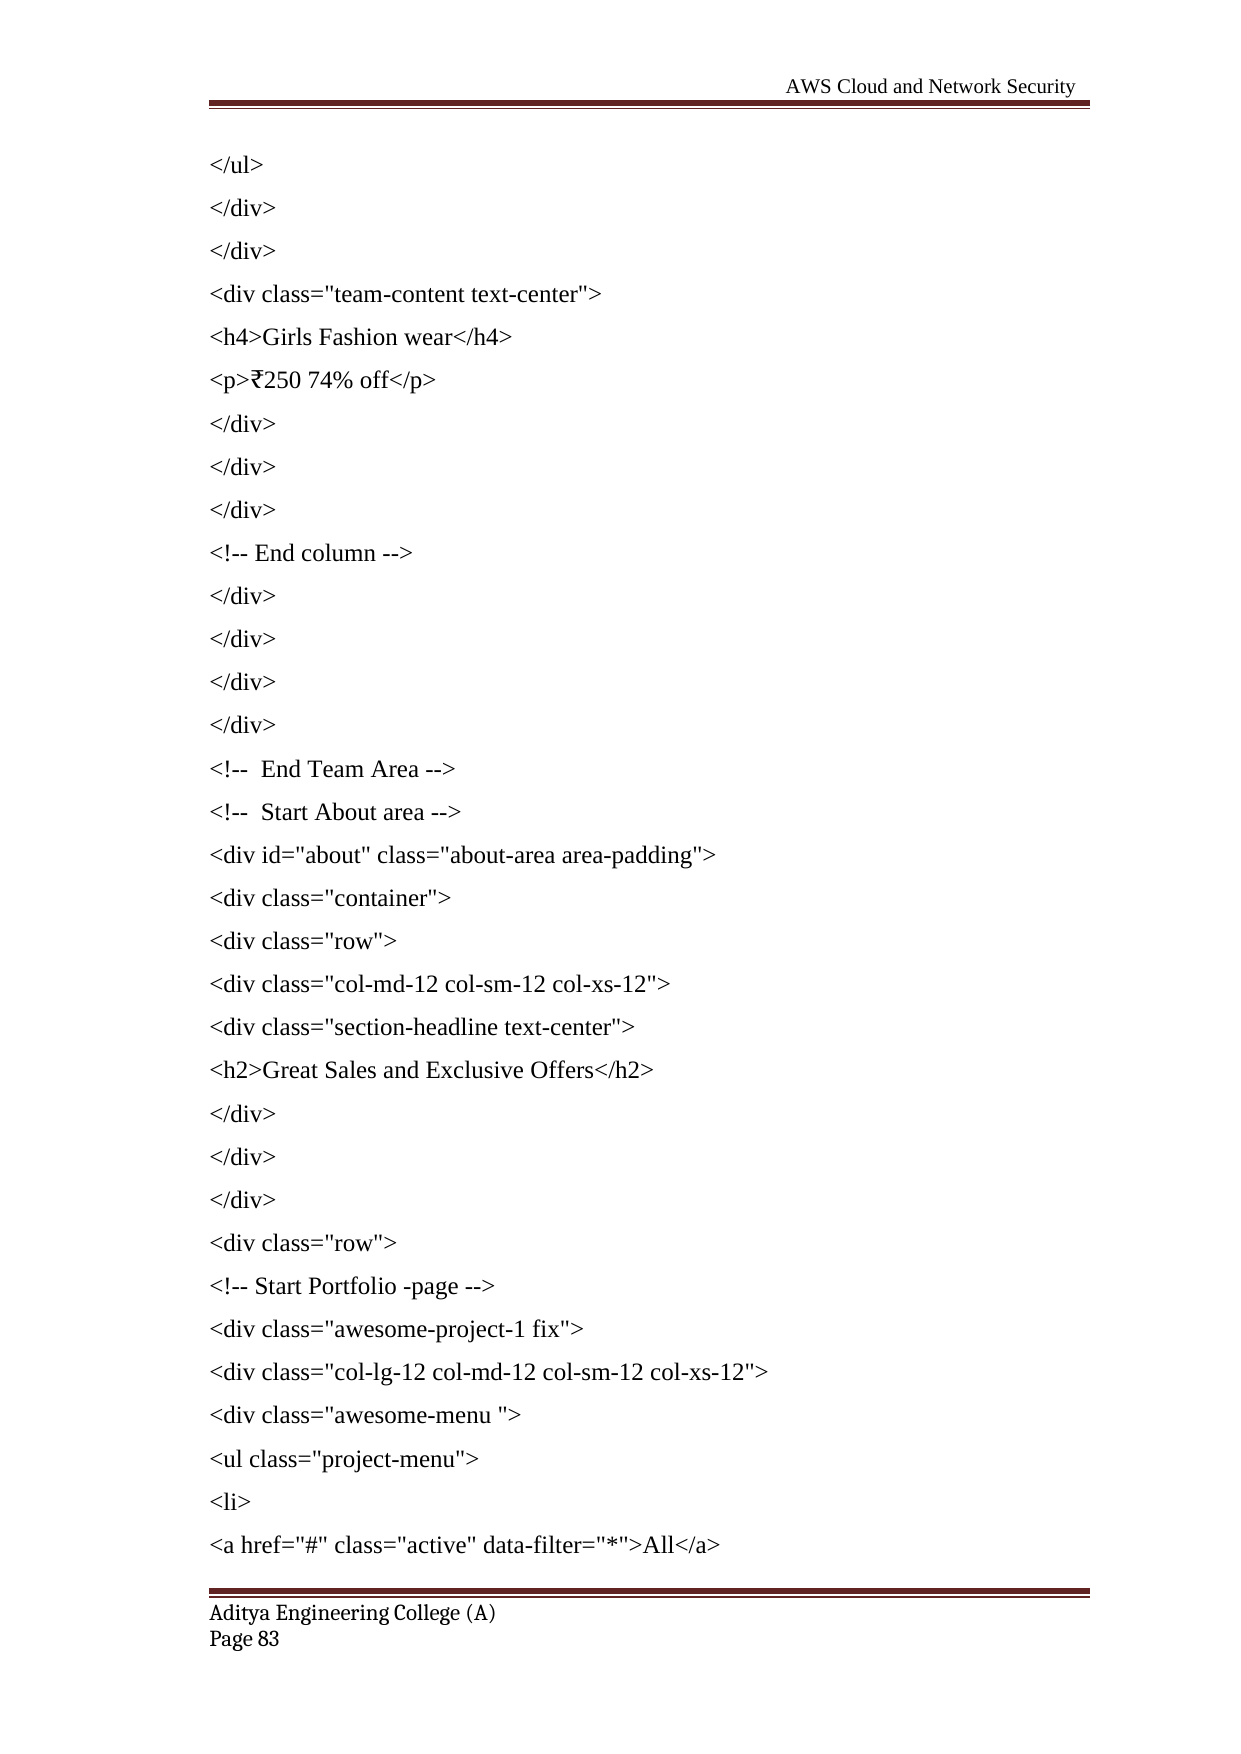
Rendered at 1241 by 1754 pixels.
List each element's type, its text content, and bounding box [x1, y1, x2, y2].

text <!-- End Team Area --> [209, 754, 1090, 782]
text <div class="awesome-project-1 fix"> [209, 1314, 1090, 1343]
text <a href="#" class="active" data-filter="*">All</a> [209, 1530, 1090, 1559]
text </div> [209, 624, 1090, 653]
text </div> [209, 409, 1090, 437]
text </div> [209, 495, 1090, 524]
text </div> [209, 1099, 1090, 1127]
text <div class="team-content text-center"> [209, 279, 1090, 308]
text <div id="about" class="about-area area-padding"> [209, 840, 1090, 869]
text <!-- Start Portfolio -page --> [209, 1271, 1090, 1300]
text <p>₹250 74% off</p> [209, 366, 1090, 394]
text <div class="row"> [209, 926, 1090, 955]
text </div> [209, 581, 1090, 610]
text </div> [209, 1185, 1090, 1214]
text <div class="awesome-menu "> [209, 1401, 1090, 1429]
text <div class="section-headline text-center"> [209, 1012, 1090, 1041]
text <ul class="project-menu"> [209, 1444, 1090, 1472]
text <div class="col-lg-12 col-md-12 col-sm-12 col-xs-12"> [209, 1357, 1090, 1386]
text <li> [209, 1487, 1090, 1516]
text </div> [209, 236, 1090, 265]
text </div> [209, 193, 1090, 222]
text </div> [209, 1142, 1090, 1171]
text <div class="container"> [209, 883, 1090, 912]
text <!-- End column --> [209, 538, 1090, 567]
text <!-- Start About area --> [209, 797, 1090, 826]
text <div class="row"> [209, 1228, 1090, 1257]
text <h4>Girls Fashion wear</h4> [209, 322, 1090, 351]
text <div class="col-md-12 col-sm-12 col-xs-12"> [209, 969, 1090, 998]
text </div> [209, 452, 1090, 481]
text </div> [209, 667, 1090, 696]
text </div> [209, 711, 1090, 739]
text <h2>Great Sales and Exclusive Offers</h2> [209, 1056, 1090, 1084]
text </ul> [209, 150, 1090, 179]
